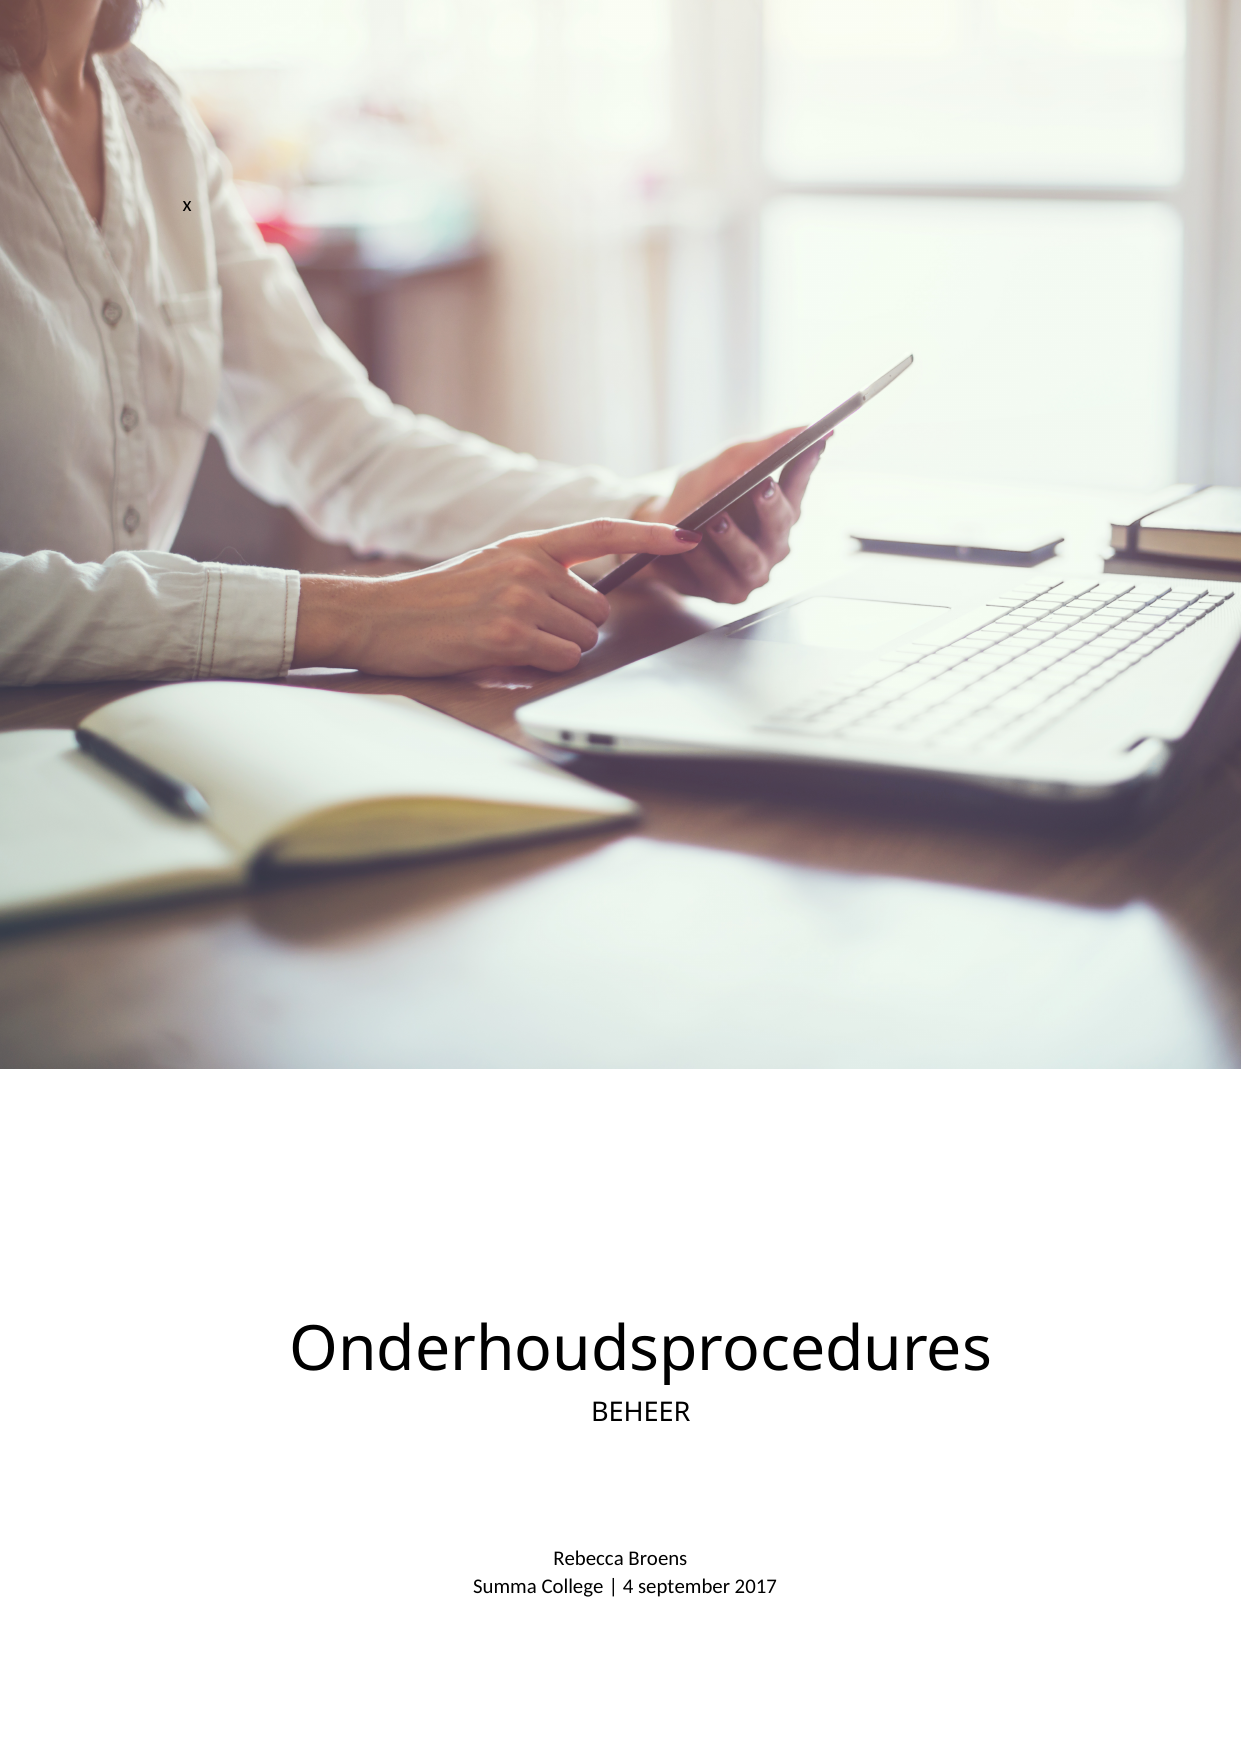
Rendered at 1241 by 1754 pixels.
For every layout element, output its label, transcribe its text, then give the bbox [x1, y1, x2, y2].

text x [182, 191, 1058, 217]
picture [0, 0, 1241, 1069]
